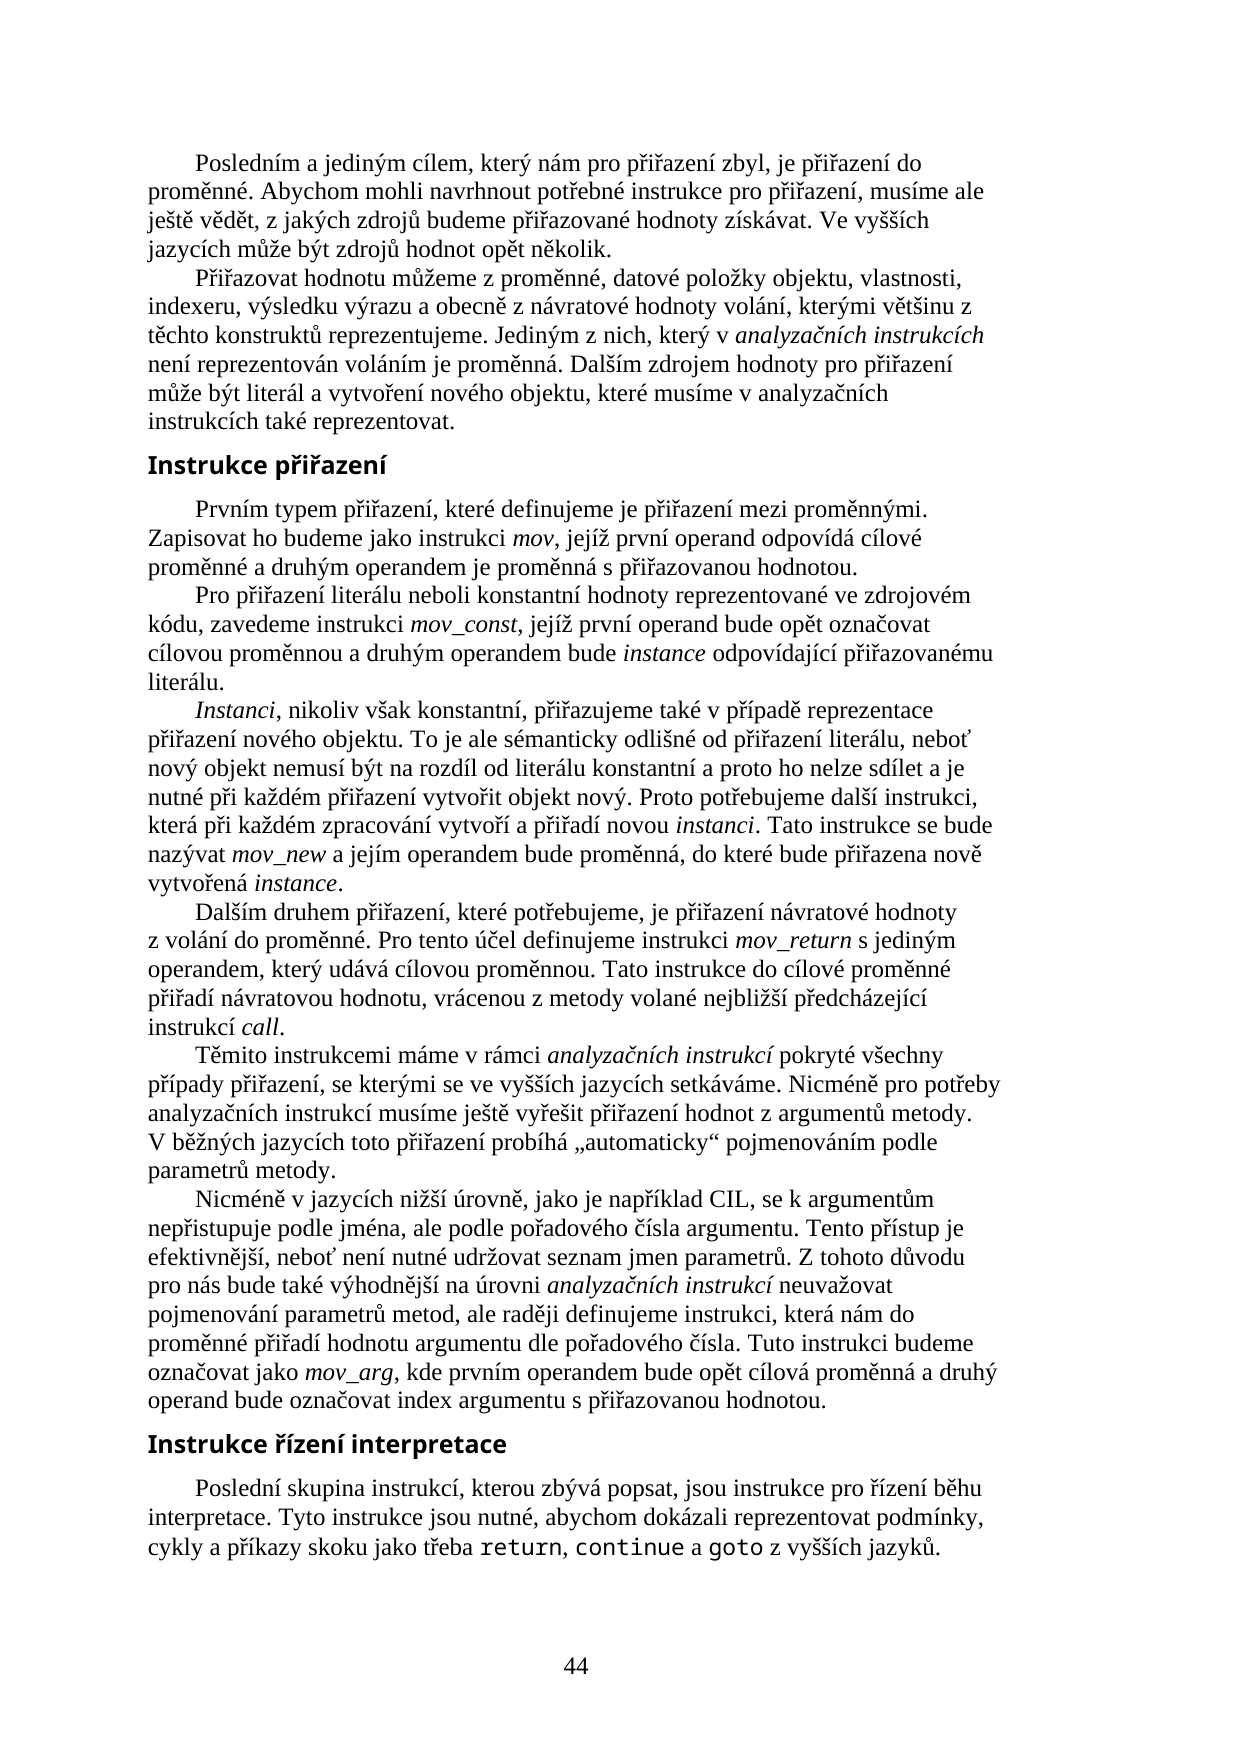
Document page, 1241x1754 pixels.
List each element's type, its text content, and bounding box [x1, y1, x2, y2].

text Nicméně v jazycích nižší úrovně, jako je například CIL, se k argumentům nepřistupuje podle jména, ale podle pořadového čísla argumentu. Tento přístup je efektivnější, neboť není nutné udržovat seznam jmen parametrů. Z tohoto důvodu pro nás bude také výhodnější na úrovni analyzačních instrukcí neuvažovat pojmenování parametrů metod, ale raději definujeme instrukci, která nám do proměnné přiřadí hodnotu argumentu dle pořadového čísla. Tuto instrukci budeme označovat jako mov_arg, kde prvním operandem bude opět cílová proměnná a druhý operand bude označovat index argumentu s přiřazovanou hodnotou. [148, 1184, 1004, 1414]
text Přiřazovat hodnotu můžeme z proměnné, datové položky objektu, vlastnosti, indexeru, výsledku výrazu a obecně z návratové hodnoty volání, kterými většinu z těchto konstruktů reprezentujeme. Jediným z nich, který v analyzačních instrukcích není reprezentován voláním je proměnná. Dalším zdrojem hodnoty pro přiřazení může být literál a vytvoření nového objektu, které musíme v analyzačních instrukcích také reprezentovat. [148, 263, 1004, 435]
text Instrukce přiřazení [148, 448, 1004, 482]
text Prvním typem přiřazení, které definujeme je přiřazení mezi proměnnými. Zapisovat ho budeme jako instrukci mov, jejíž první operand odpovídá cílové proměnné a druhým operandem je proměnná s přiřazovanou hodnotou. [148, 494, 1004, 581]
text Těmito instrukcemi máme v rámci analyzačních instrukcí pokryté všechny případy přiřazení, se kterými se ve vyšších jazycích setkáváme. Nicméně pro potřeby analyzačních instrukcí musíme ještě vyřešit přiřazení hodnot z argumentů metody. V běžných jazycích toto přiřazení probíhá „automaticky“ pojmenováním podle parametrů metody. [148, 1041, 1004, 1184]
text Instanci, nikoliv však konstantní, přiřazujeme také v případě reprezentace přiřazení nového objektu. To je ale sémanticky odlišné od přiřazení literálu, neboť nový objekt nemusí být na rozdíl od literálu konstantní a proto ho nelze sdílet a je nutné při každém přiřazení vytvořit objekt nový. Proto potřebujeme další instrukci, která při každém zpracování vytvoří a přiřadí novou instanci. Tato instrukce se bude nazývat mov_new a jejím operandem bude proměnná, do které bude přiřazena nově vytvořená instance. [148, 696, 1004, 897]
text Instrukce řízení interpretace [148, 1427, 1004, 1461]
text Poslední skupina instrukcí, kterou zbývá popsat, jsou instrukce pro řízení běhu interpretace. Tyto instrukce jsou nutné, abychom dokázali reprezentovat podmínky, cykly a příkazy skoku jako třeba return, continue a goto z vyšších jazyků. [148, 1473, 1004, 1562]
text Posledním a jediným cílem, který nám pro přiřazení zbyl, je přiřazení do proměnné. Abychom mohli navrhnout potřebné instrukce pro přiřazení, musíme ale ještě vědět, z jakých zdrojů budeme přiřazované hodnoty získávat. Ve vyšších jazycích může být zdrojů hodnot opět několik. [148, 148, 1004, 263]
text Pro přiřazení literálu neboli konstantní hodnoty reprezentované ve zdrojovém kódu, zavedeme instrukci mov_const, jejíž první operand bude opět označovat cílovou proměnnou a druhým operandem bude instance odpovídající přiřazovanému literálu. [148, 581, 1004, 696]
text Dalším druhem přiřazení, které potřebujeme, je přiřazení návratové hodnoty z volání do proměnné. Pro tento účel definujeme instrukci mov_return s jediným operandem, který udává cílovou proměnnou. Tato instrukce do cílové proměnné přiřadí návratovou hodnotu, vrácenou z metody volané nejbližší předcházející instrukcí call. [148, 897, 1004, 1041]
